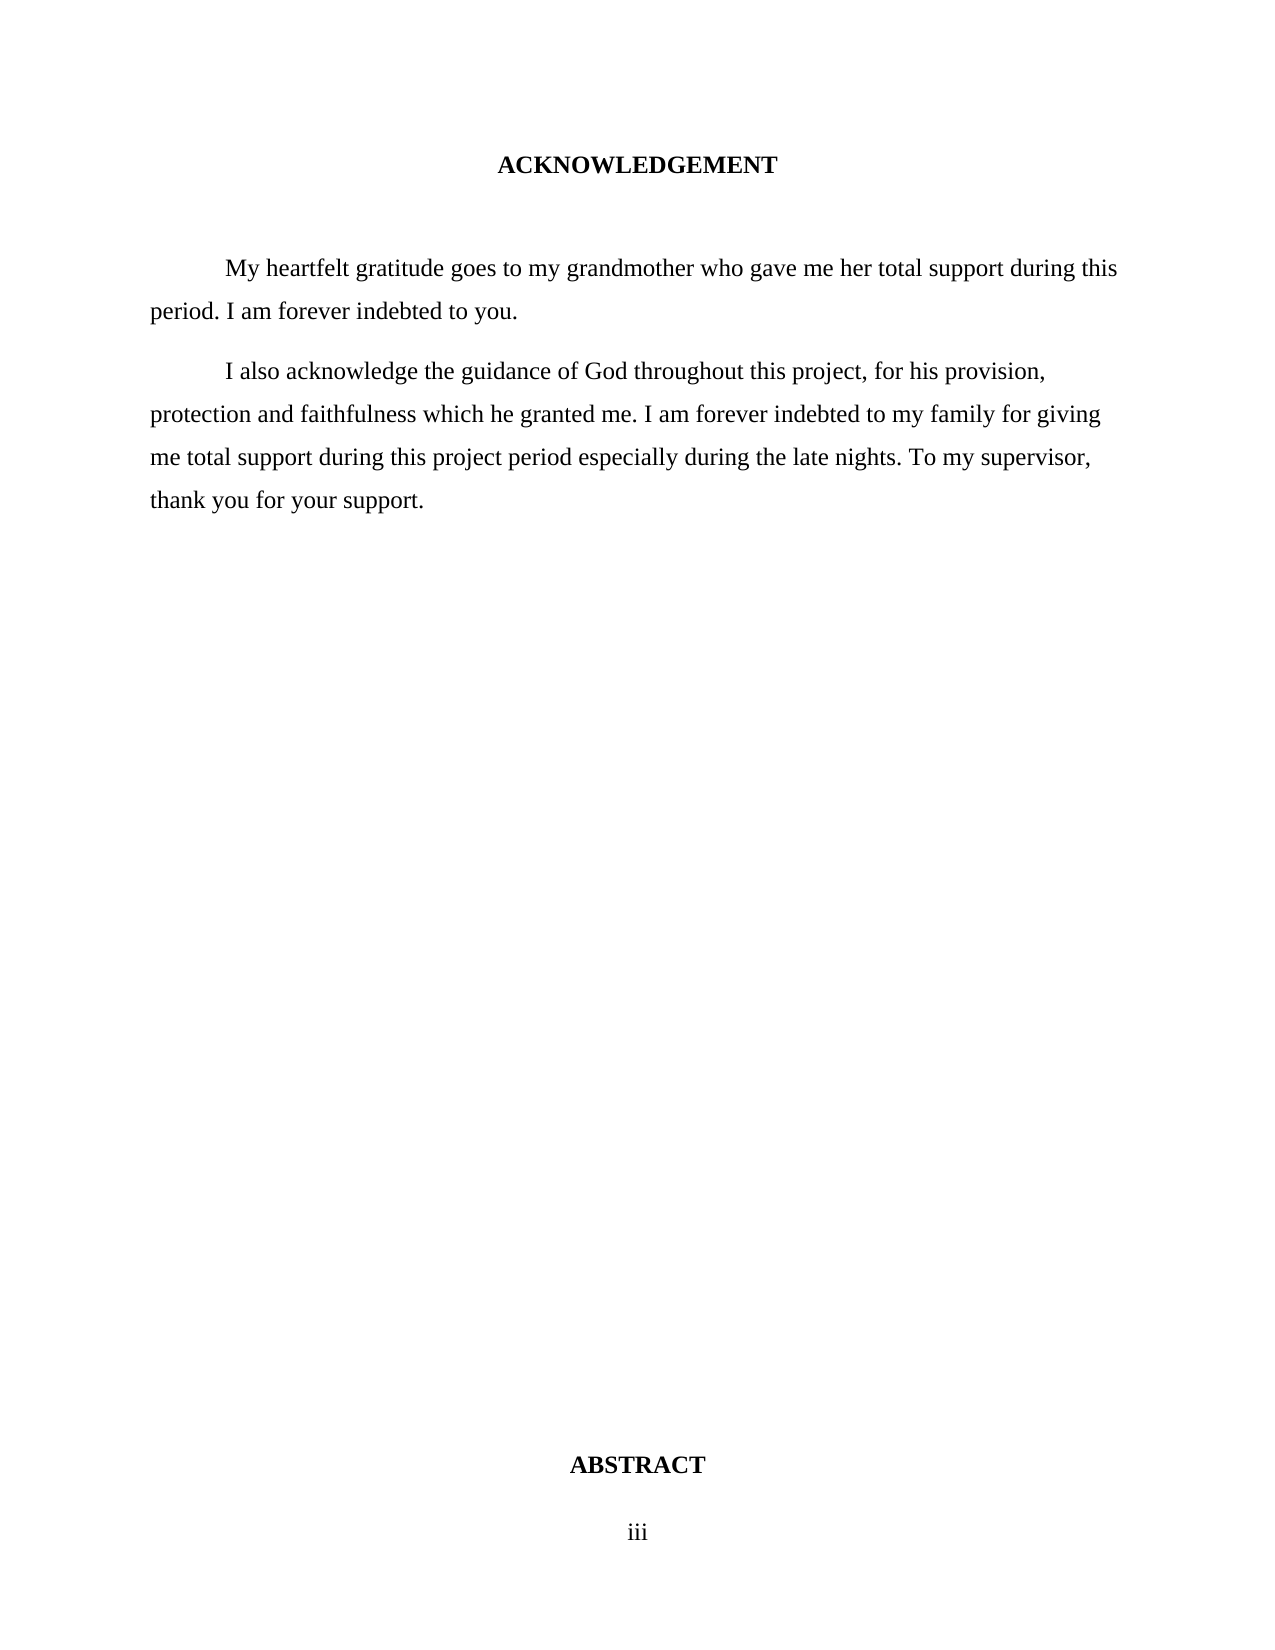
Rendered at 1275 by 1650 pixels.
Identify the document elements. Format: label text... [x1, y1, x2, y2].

subtitle ABSTRACT [150, 1450, 1125, 1479]
text My heartfelt gratitude goes to my grandmother who gave me her total support during this period. I am forever indebted to you. [150, 253, 1125, 325]
text I also acknowledge the guidance of God throughout this project, for his provision, protection and faithfulness which he granted me. I am forever indebted to my family for giving me total support during this project period especially during the late nights. To my supervisor, thank you for your support. [150, 356, 1125, 514]
subtitle ACKNOWLEDGEMENT [150, 150, 1125, 179]
